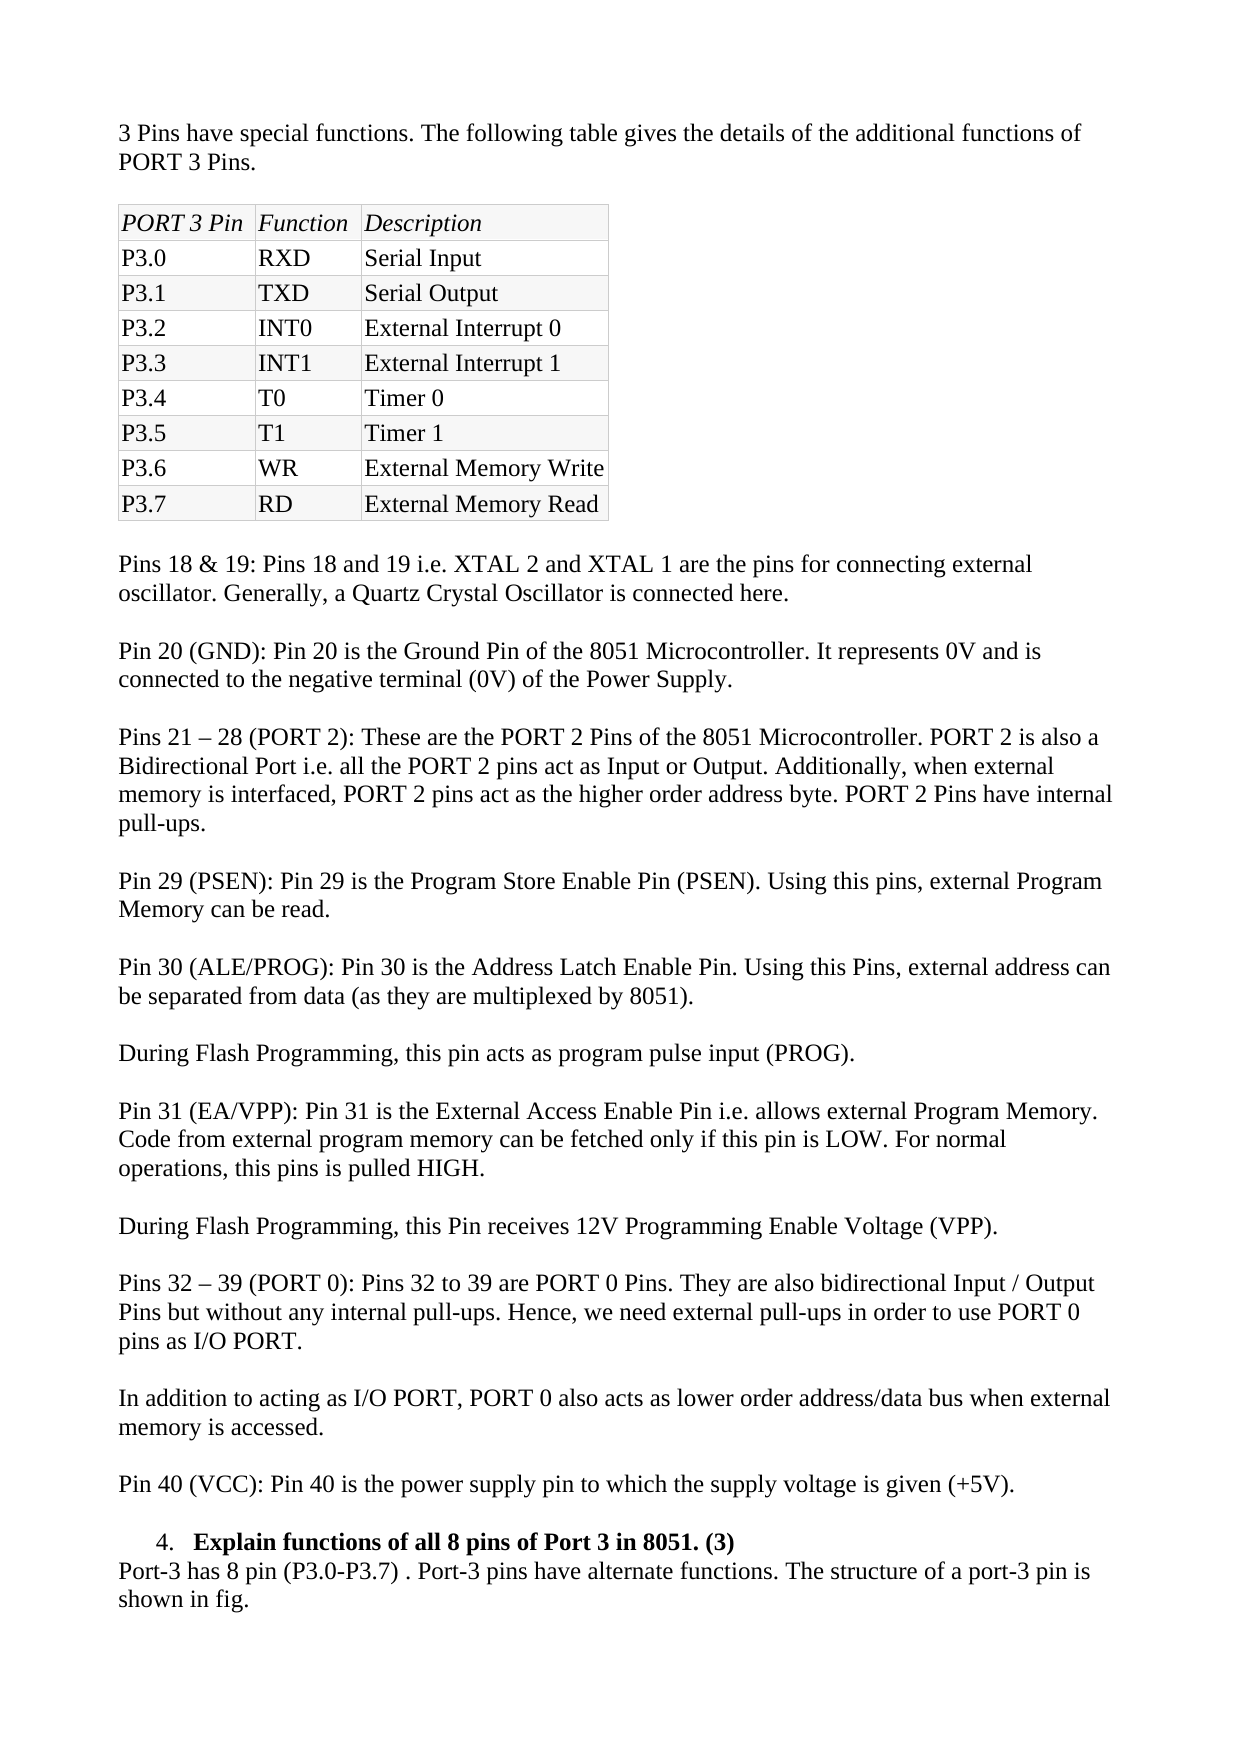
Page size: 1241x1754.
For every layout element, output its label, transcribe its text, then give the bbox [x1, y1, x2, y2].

text In addition to acting as I/O PORT, PORT 0 also acts as lower order address/data bus when external memory is accessed. [118, 1383, 1122, 1441]
table_header Description [362, 205, 608, 239]
text Pin 20 (GND): Pin 20 is the Ground Pin of the 8051 Microcontroller. It represents 0V and is connected to the negative terminal (0V) of the Power Supply. [118, 636, 1122, 693]
table_header PORT 3 Pin [119, 205, 255, 239]
table_cell P3.6 [119, 451, 255, 485]
table_cell P3.7 [119, 486, 255, 520]
table_cell WR [256, 451, 361, 485]
table_cell Timer 0 [362, 381, 608, 415]
table_cell TXD [256, 276, 361, 310]
table_cell External Interrupt 1 [362, 346, 608, 380]
text Pin 40 (VCC): Pin 40 is the power supply pin to which the supply voltage is given (+5V). [118, 1469, 1122, 1498]
text Port-3 has 8 pin (P3.0-P3.7) . Port-3 pins have alternate functions. The structure of a port-3 pin is shown in fig. [118, 1556, 1122, 1613]
table_cell T0 [256, 381, 361, 415]
table_cell Timer 1 [362, 416, 608, 450]
table_cell INT1 [256, 346, 361, 380]
table_cell P3.2 [119, 311, 255, 345]
text During Flash Programming, this Pin receives 12V Programming Enable Voltage (VPP). [118, 1211, 1122, 1239]
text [118, 118, 1122, 176]
table_cell RXD [256, 241, 361, 274]
list Explain functions of all 8 pins of Port 3 in 8051. (3) [156, 1527, 1122, 1556]
table_cell P3.1 [119, 276, 255, 310]
table_cell INT0 [256, 311, 361, 345]
table_cell External Memory Write [362, 451, 608, 485]
text Pins 21 – 28 (PORT 2): These are the PORT 2 Pins of the 8051 Microcontroller. PORT 2 is also a Bidirectional Port i.e. all the PORT 2 pins act as Input or Output. Additionally, when external memory is interfaced, PORT 2 pins act as the higher order address byte. PORT 2 Pins have internal pull-ups. [118, 722, 1122, 837]
table_cell P3.0 [119, 241, 255, 274]
table_cell Serial Output [362, 276, 608, 310]
table_header Function [256, 205, 361, 239]
text During Flash Programming, this pin acts as program pulse input (PROG). [118, 1038, 1122, 1067]
table_cell External Memory Read [362, 486, 608, 520]
table_cell RD [256, 486, 361, 520]
text Pin 31 (EA/VPP): Pin 31 is the External Access Enable Pin i.e. allows external Program Memory. Code from external program memory can be fetched only if this pin is LOW. For normal operations, this pins is pulled HIGH. [118, 1096, 1122, 1182]
table_cell External Interrupt 0 [362, 311, 608, 345]
text Pins 32 – 39 (PORT 0): Pins 32 to 39 are PORT 0 Pins. They are also bidirectional Input / Output Pins but without any internal pull-ups. Hence, we need external pull-ups in order to use PORT 0 pins as I/O PORT. [118, 1268, 1122, 1354]
text Pins 18 & 19: Pins 18 and 19 i.e. XTAL 2 and XTAL 1 are the pins for connecting external oscillator. Generally, a Quartz Crystal Oscillator is connected here. [118, 549, 1122, 607]
table_cell P3.5 [119, 416, 255, 450]
table_cell Serial Input [362, 241, 608, 274]
table_cell T1 [256, 416, 361, 450]
table_cell P3.4 [119, 381, 255, 415]
table_cell P3.3 [119, 346, 255, 380]
text Pin 29 (PSEN): Pin 29 is the Program Store Enable Pin (PSEN). Using this pins, external Program Memory can be read. [118, 866, 1122, 923]
text Pin 30 (ALE/PROG): Pin 30 is the Address Latch Enable Pin. Using this Pins, external address can be separated from data (as they are multiplexed by 8051). [118, 952, 1122, 1009]
